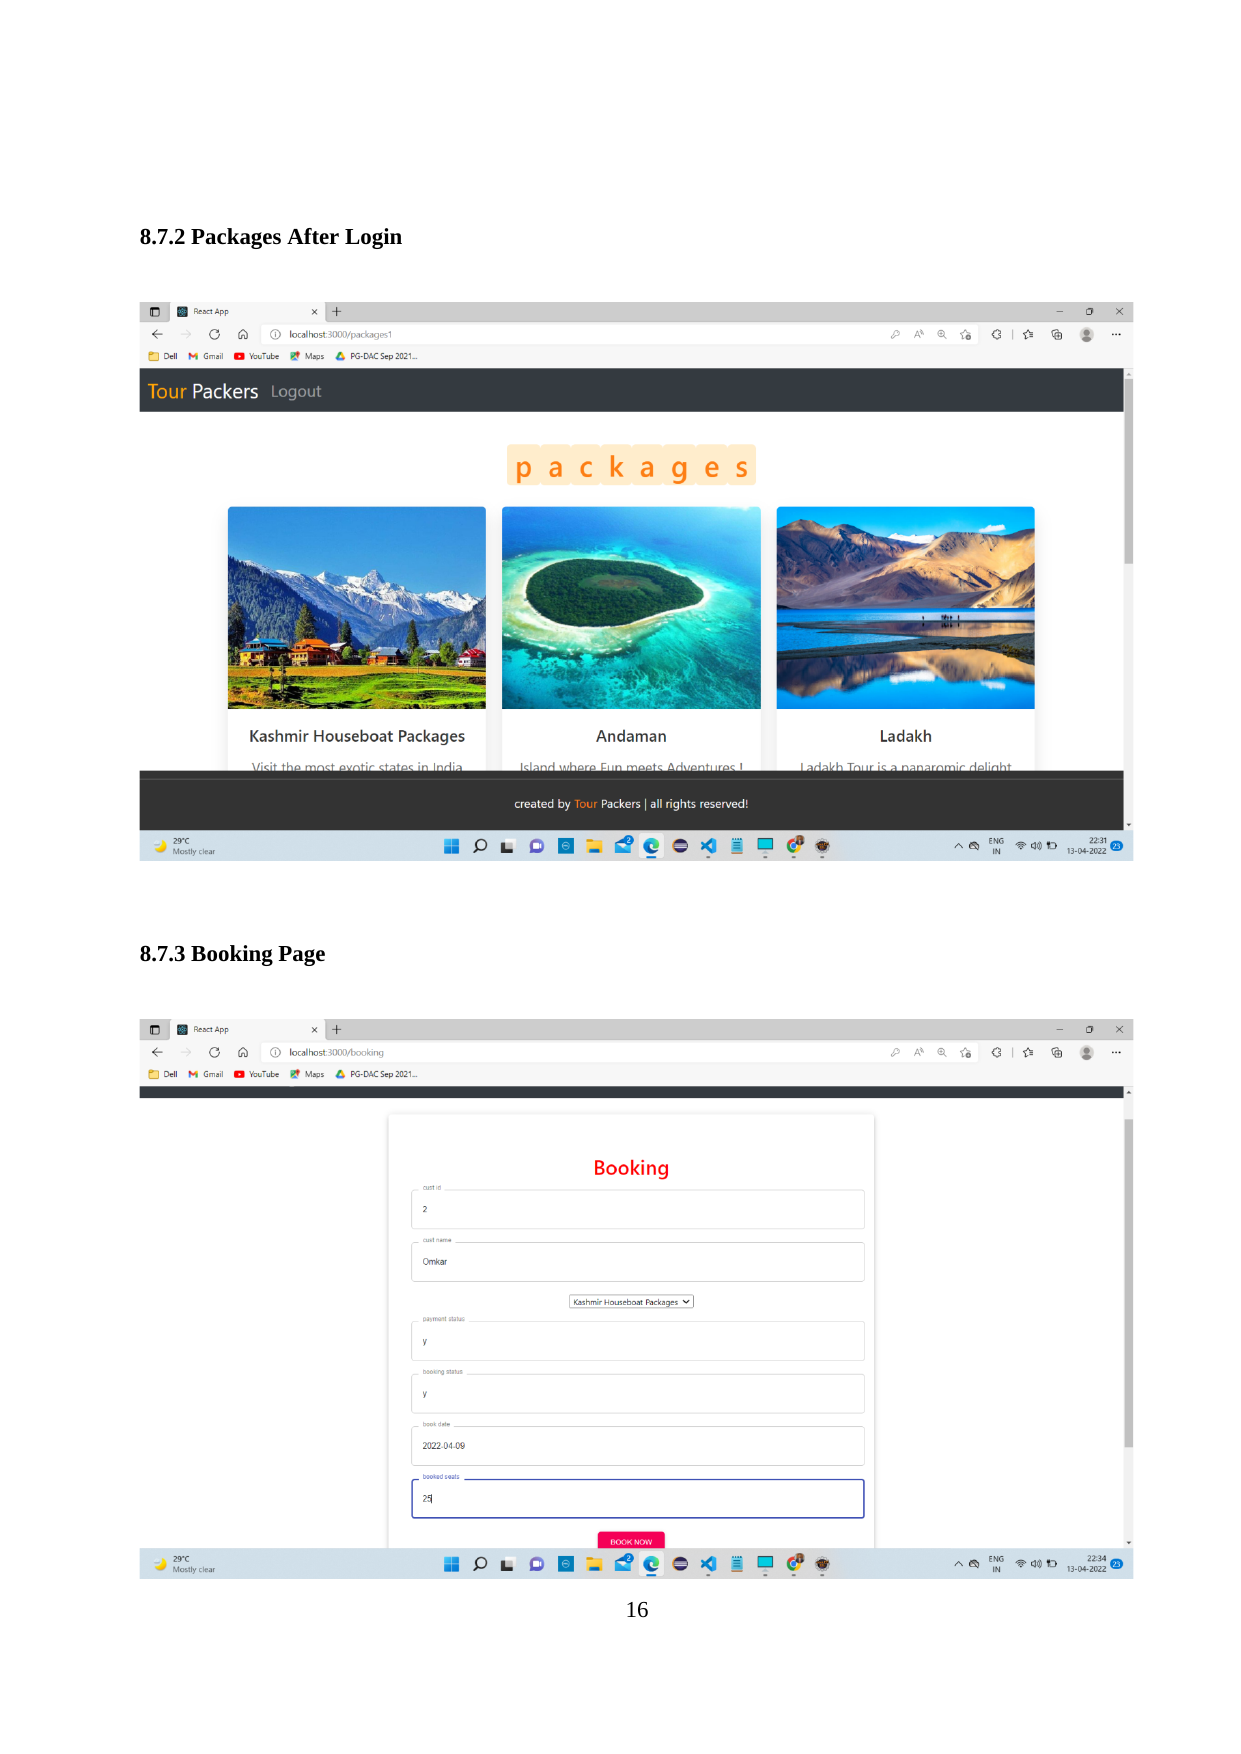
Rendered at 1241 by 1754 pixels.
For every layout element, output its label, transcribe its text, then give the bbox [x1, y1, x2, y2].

picture [139, 302, 1134, 861]
text 8.7.2 Packages After Login [139, 223, 1134, 249]
text 8.7.3 Booking Page [139, 940, 1134, 966]
picture [139, 1019, 1134, 1579]
